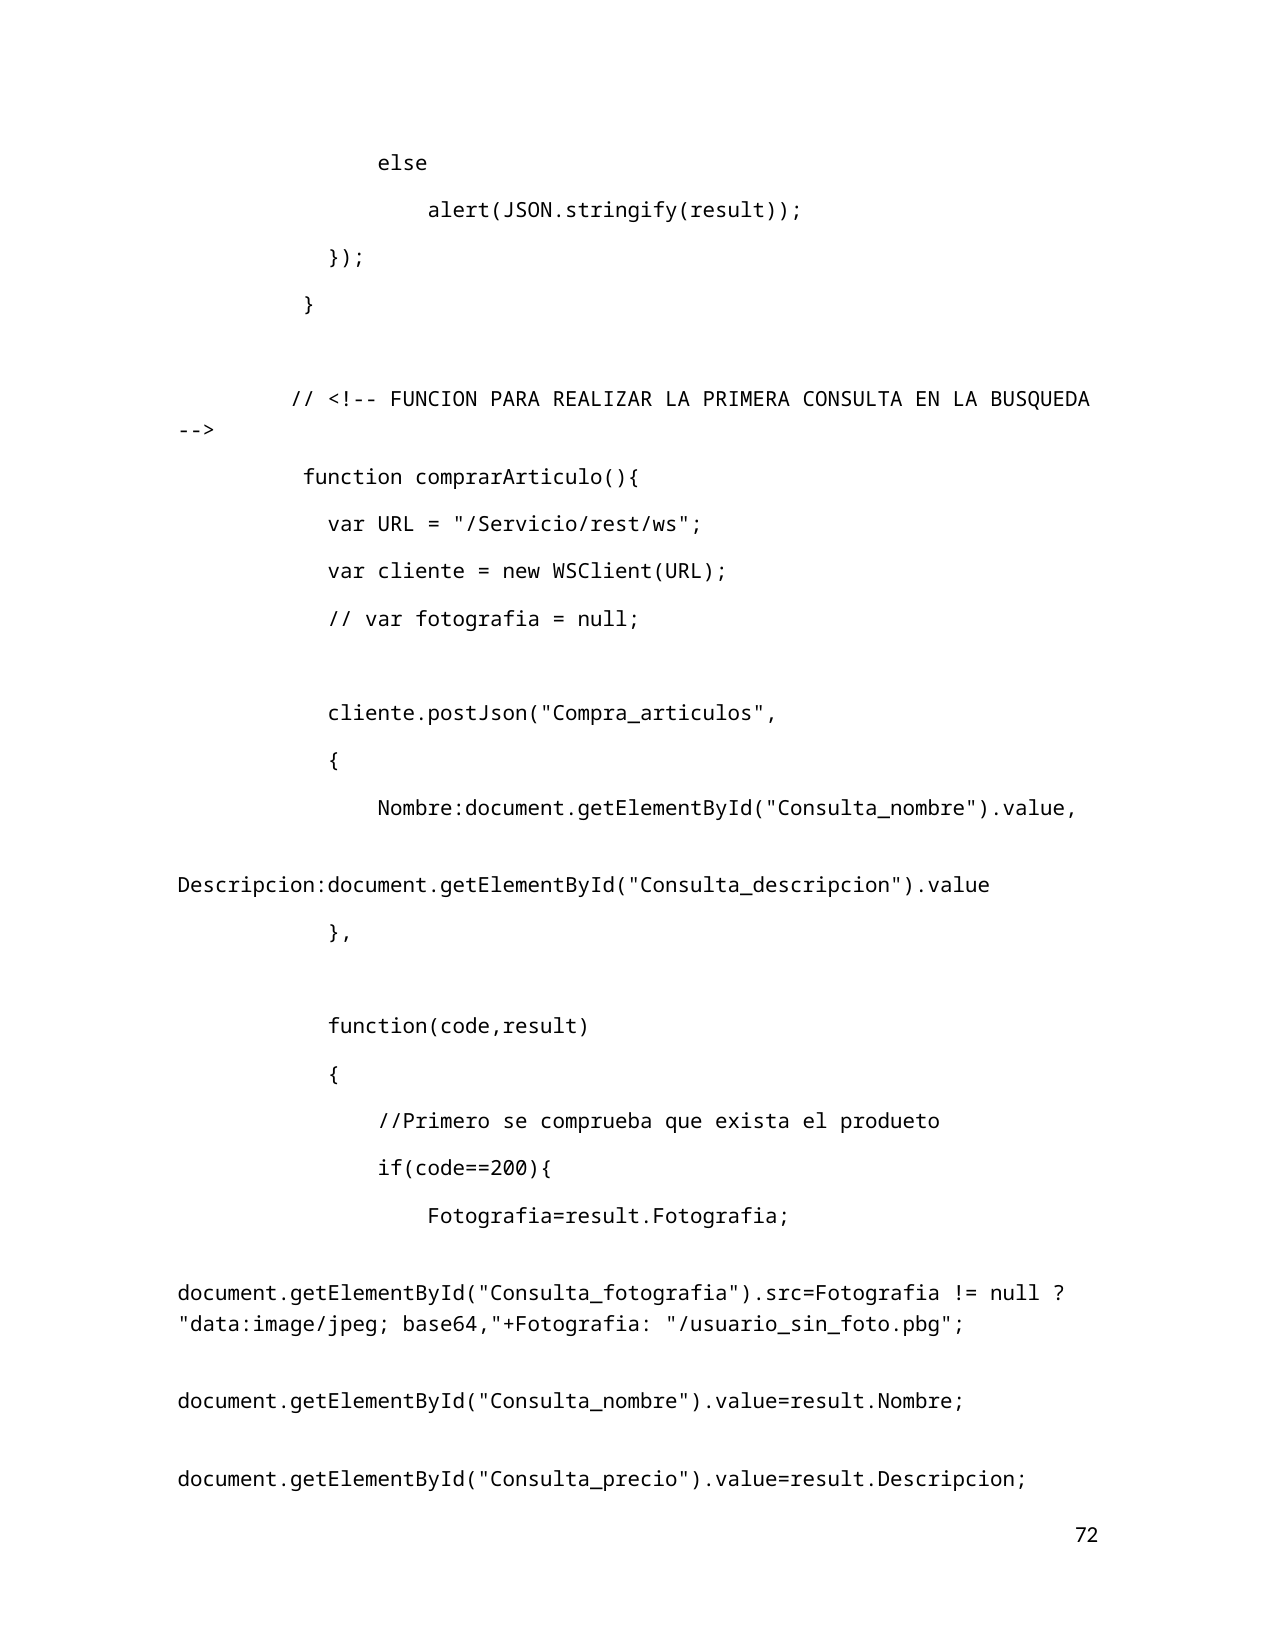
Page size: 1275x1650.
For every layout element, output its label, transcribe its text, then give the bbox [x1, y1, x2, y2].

text { [177, 745, 1098, 774]
text var URL = "/Servicio/rest/ws"; [177, 509, 1098, 538]
text function(code,result) [177, 1012, 1098, 1040]
text } [177, 289, 1098, 318]
text else [177, 148, 1098, 176]
text // var fotografia = null; [177, 604, 1098, 632]
text if(code==200){ [177, 1153, 1098, 1182]
text { [177, 1059, 1098, 1087]
text }, [177, 917, 1098, 946]
text }); [177, 242, 1098, 271]
text document.getElementById("Consulta_fotografia").src=Fotografia != null ? "data:image/jpeg; base64,"+Fotografia: "/usuario_sin_foto.pbg"; [177, 1248, 1098, 1337]
text document.getElementById("Consulta_precio").value=result.Descripcion; [177, 1434, 1098, 1492]
text Fotografia=result.Fotografia; [177, 1201, 1098, 1229]
text //Primero se comprueba que exista el produeto [177, 1106, 1098, 1134]
text Descripcion:document.getElementById("Consulta_descripcion").value [177, 840, 1098, 898]
text var cliente = new WSClient(URL); [177, 557, 1098, 585]
text alert(JSON.stringify(result)); [177, 195, 1098, 223]
text document.getElementById("Consulta_nombre").value=result.Nombre; [177, 1356, 1098, 1415]
text // <!-- FUNCION PARA REALIZAR LA PRIMERA CONSULTA EN LA BUSQUEDA --> [177, 384, 1098, 443]
text Nombre:document.getElementById("Consulta_nombre").value, [177, 793, 1098, 821]
text function comprarArticulo(){ [177, 462, 1098, 490]
text cliente.postJson("Compra_articulos", [177, 698, 1098, 726]
